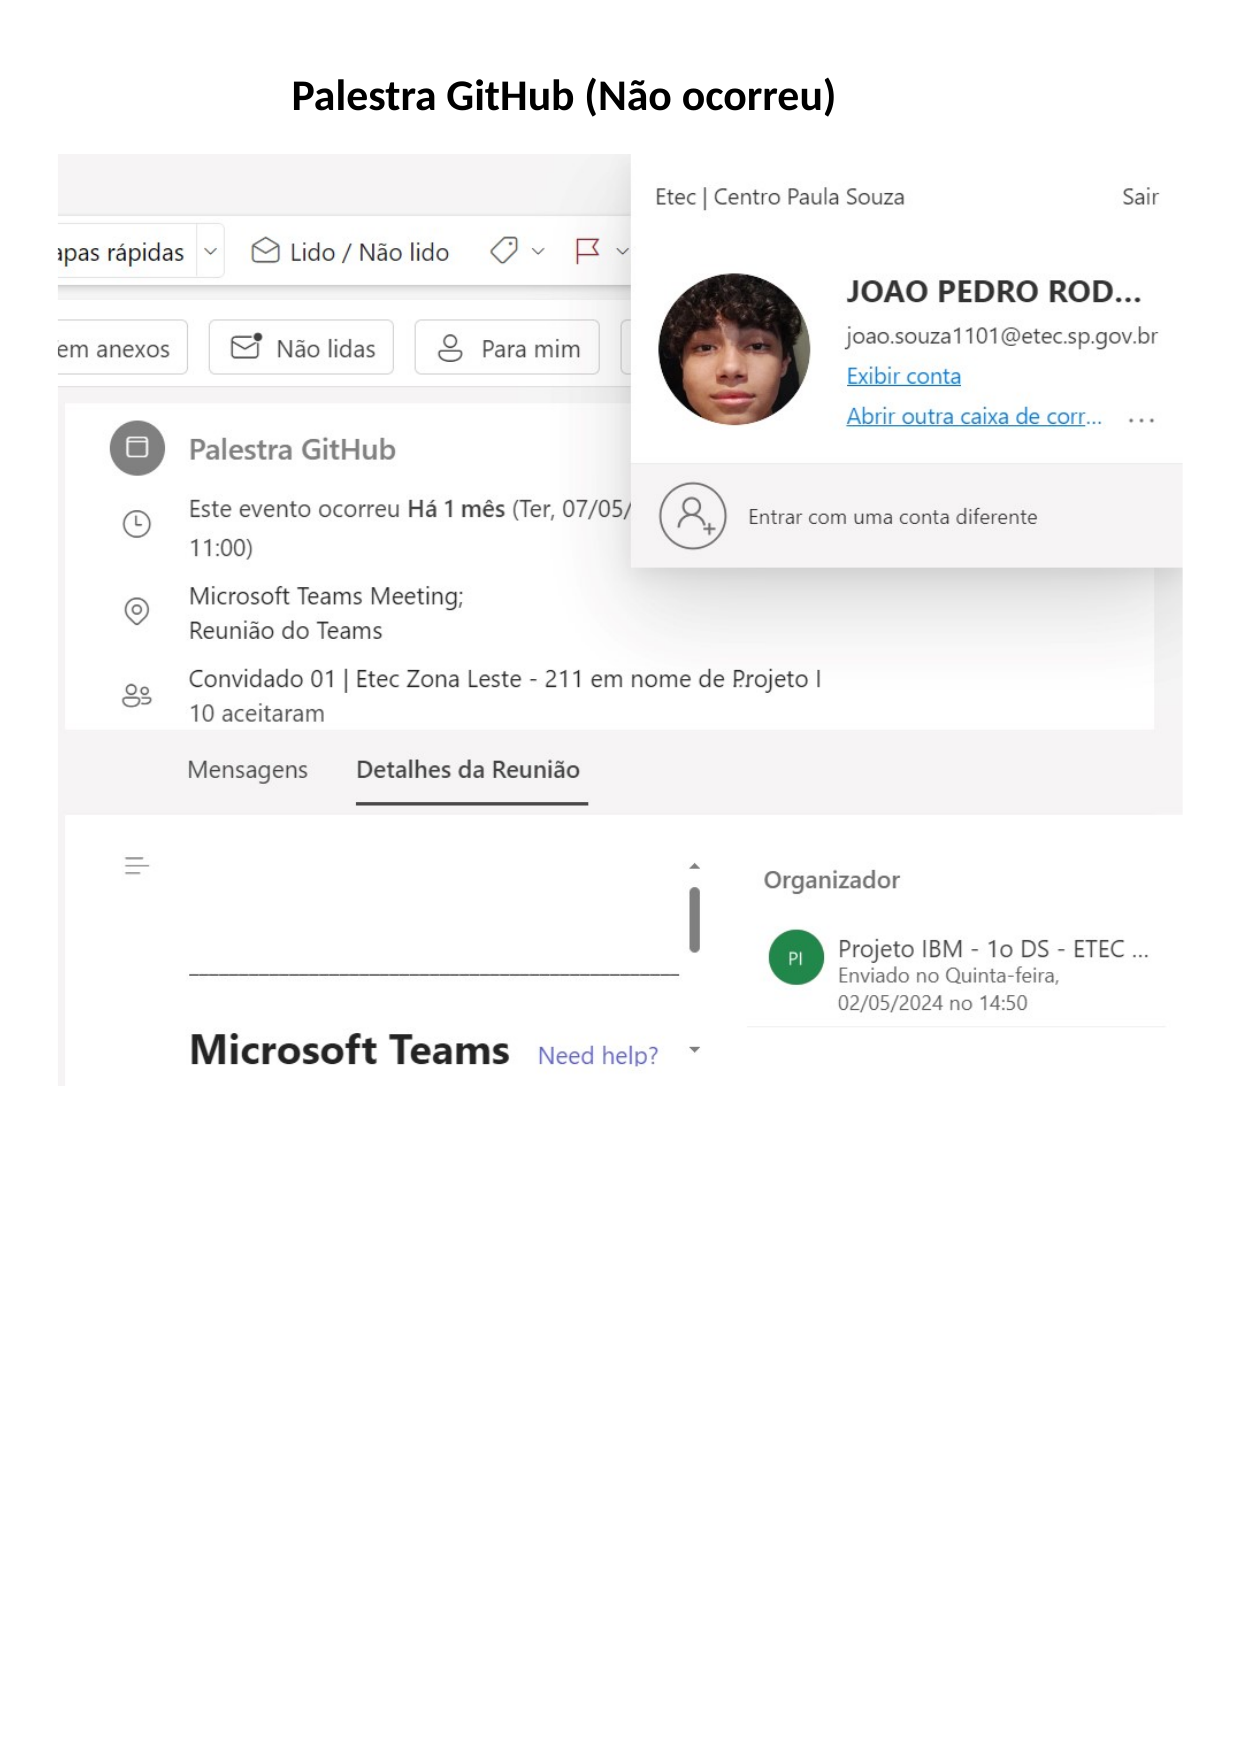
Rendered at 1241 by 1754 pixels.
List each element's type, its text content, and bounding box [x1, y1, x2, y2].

picture [57, 154, 1183, 1086]
subtitle Palestra GitHub (Não ocorreu) [291, 68, 1175, 122]
